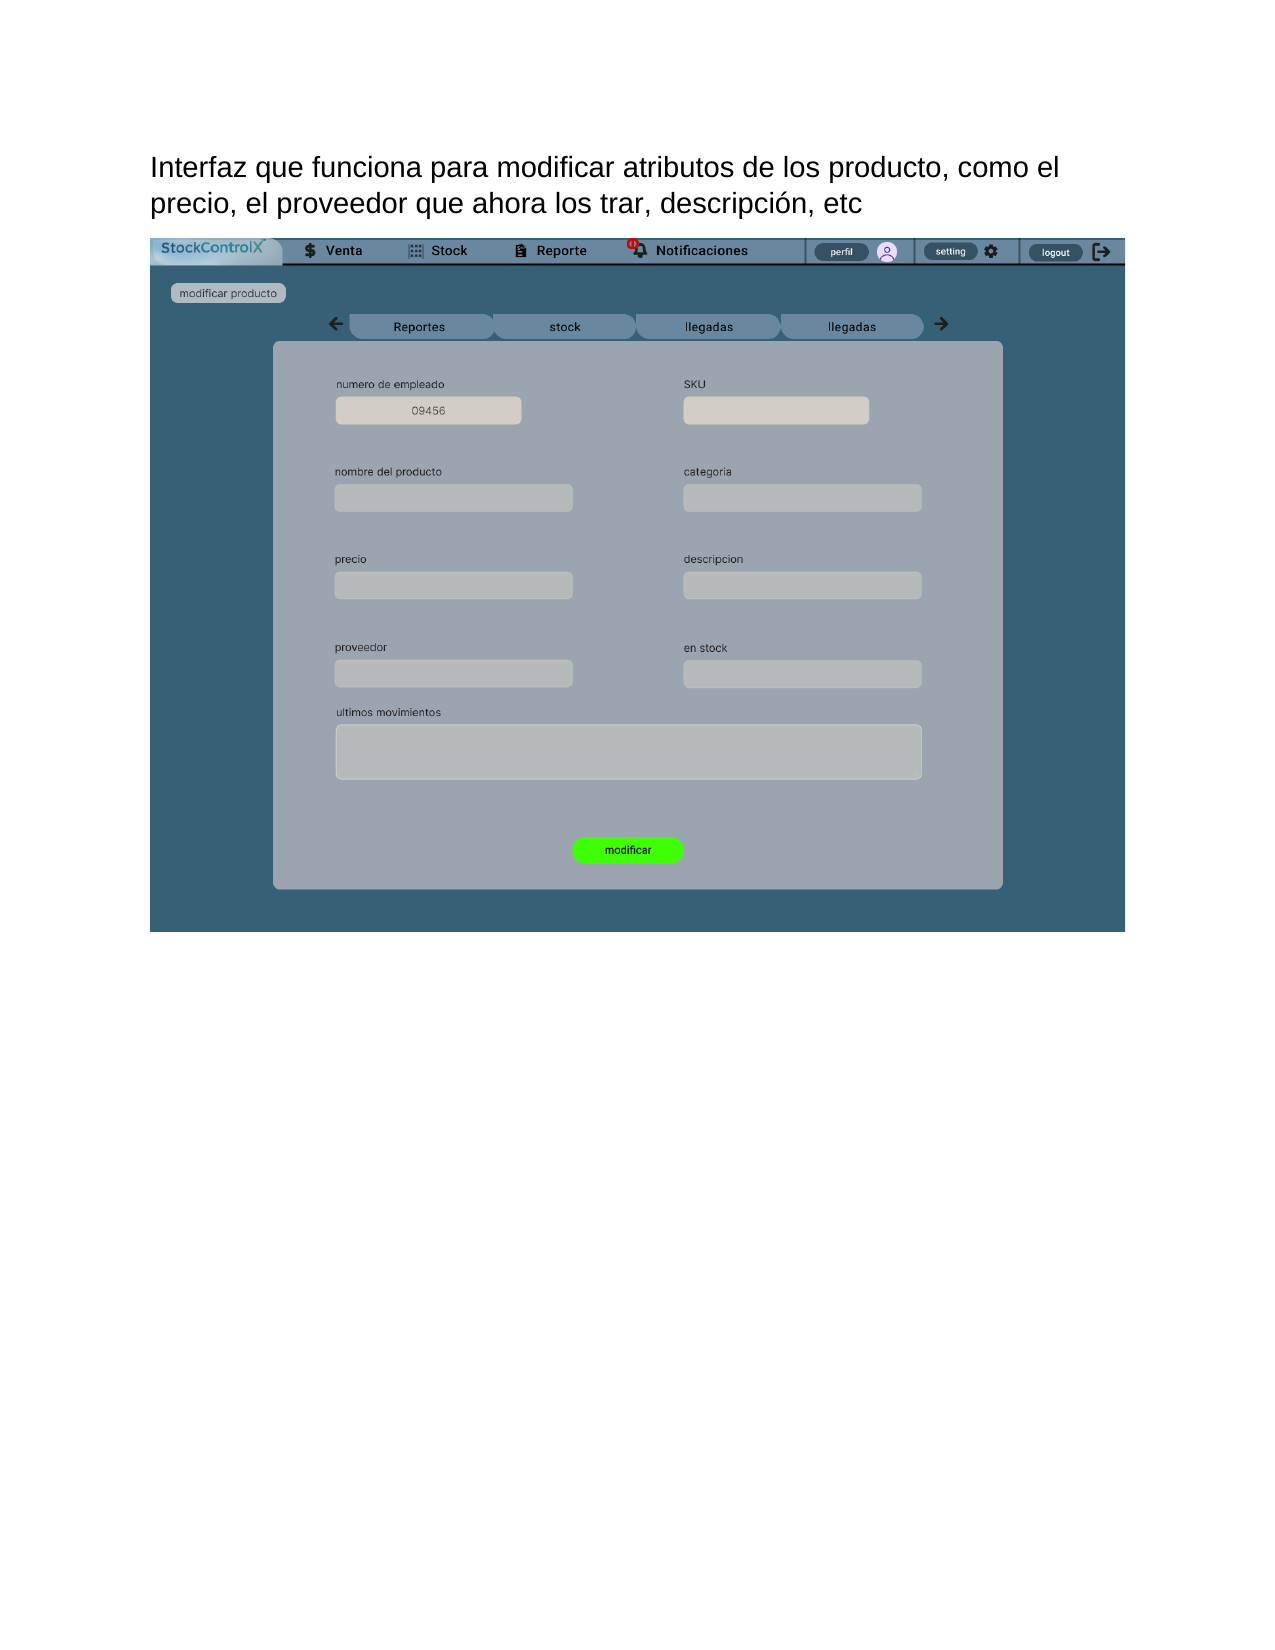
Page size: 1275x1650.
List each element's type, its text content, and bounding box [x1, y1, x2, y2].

text Interfaz que funciona para modificar atributos de los producto, como el precio, el proveedor que ahora los trar, descripción, etc [150, 150, 1125, 220]
picture [150, 238, 1125, 932]
